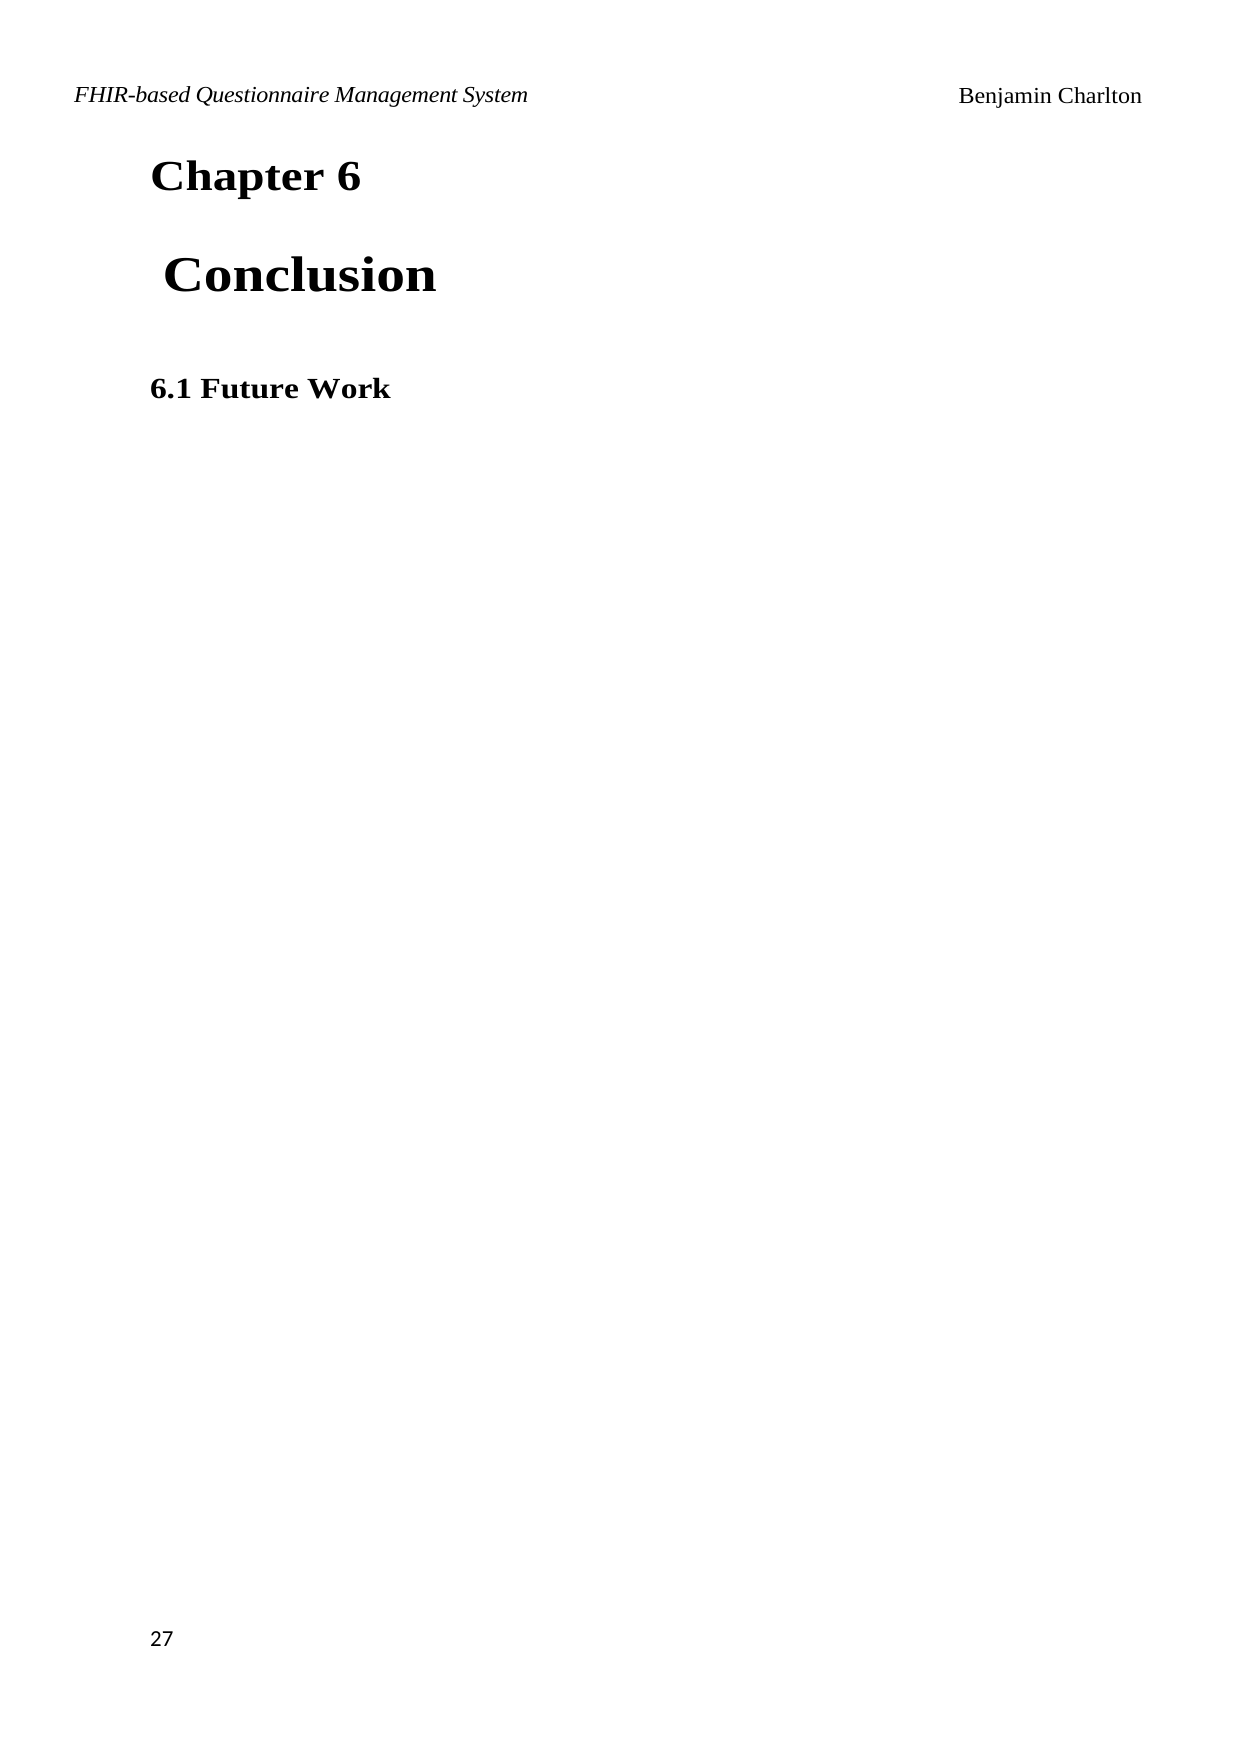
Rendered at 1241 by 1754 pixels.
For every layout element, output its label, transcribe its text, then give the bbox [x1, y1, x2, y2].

subtitle Chapter 6 [150, 150, 1090, 199]
subtitle Conclusion [162, 244, 1090, 302]
subtitle 6.1 Future Work [150, 371, 1090, 405]
